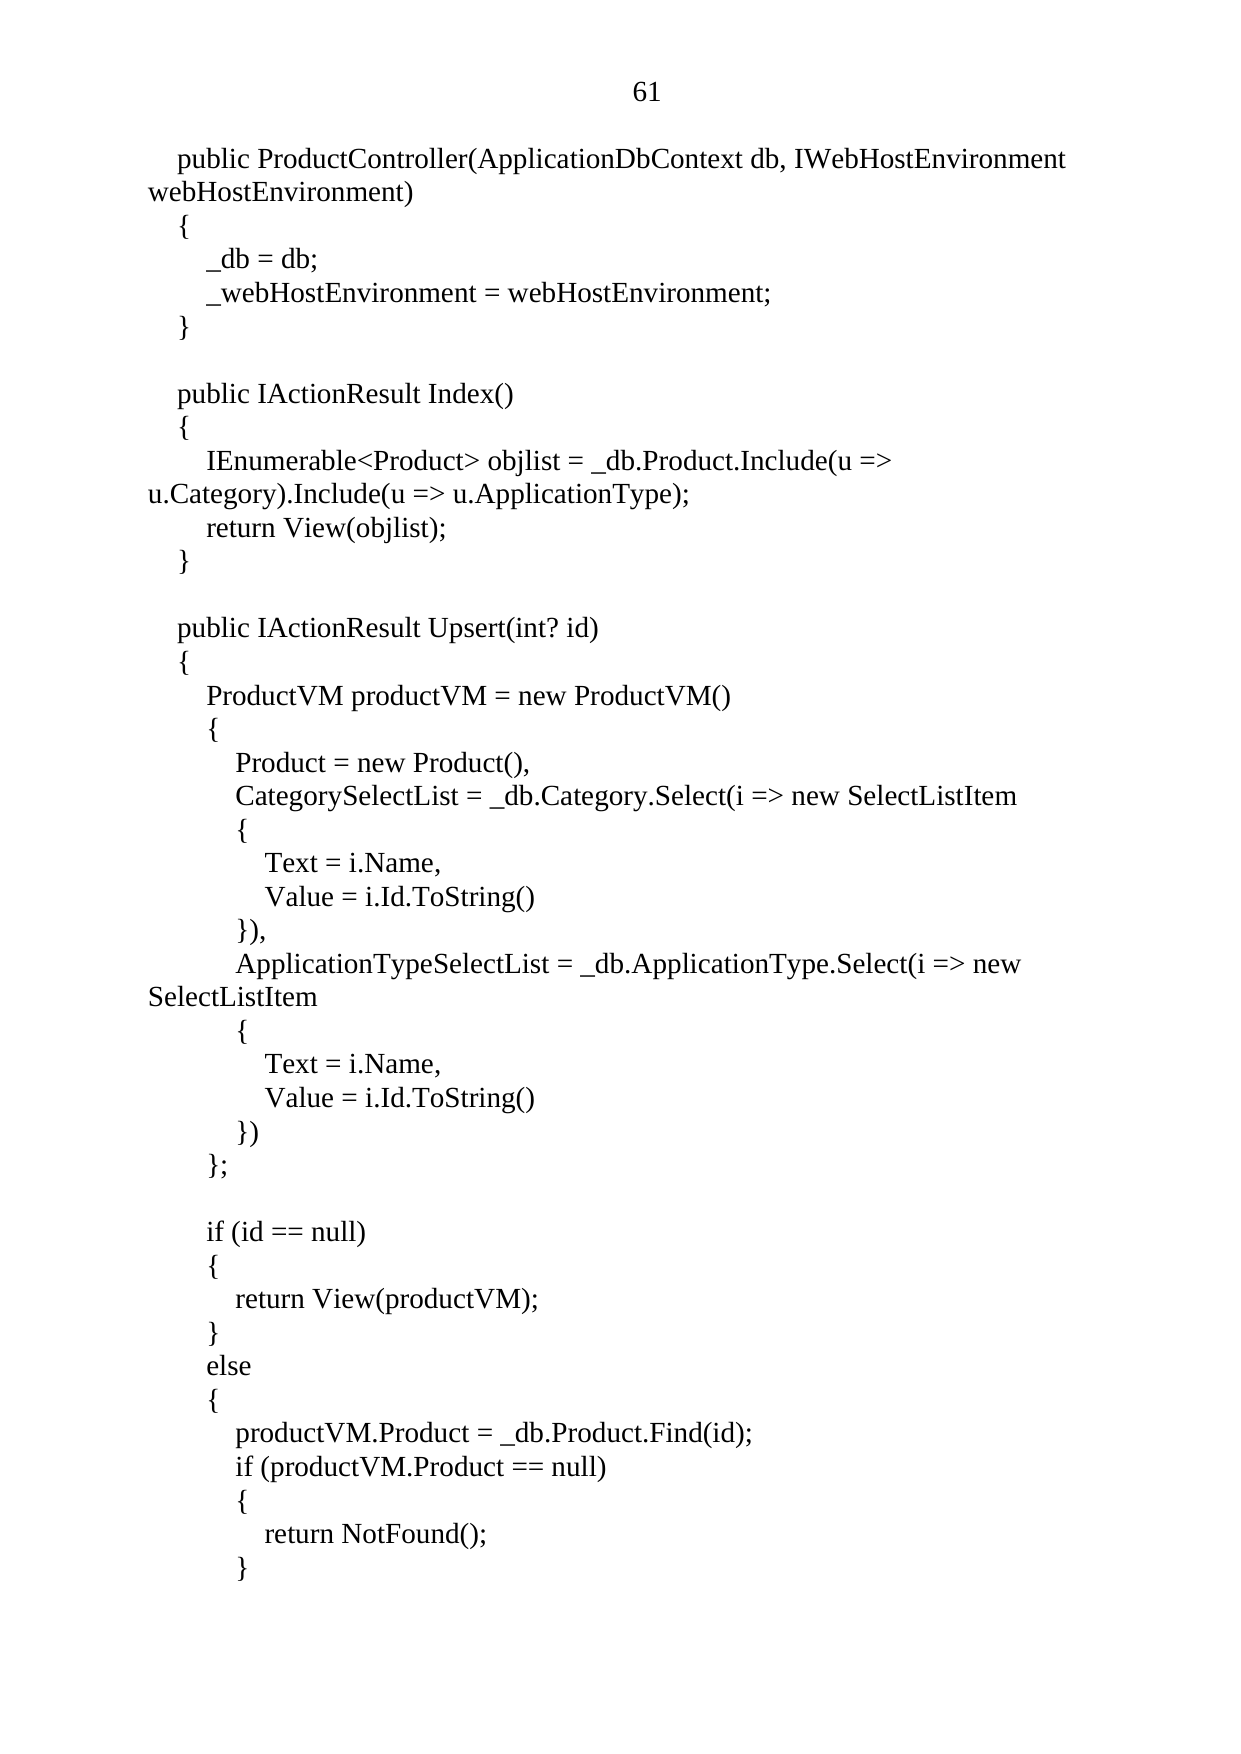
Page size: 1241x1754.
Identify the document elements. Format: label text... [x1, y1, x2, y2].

list Text = i.Name, [148, 1047, 1146, 1080]
list { [148, 1483, 1146, 1516]
list } [148, 1315, 1146, 1348]
list Text = i.Name, [148, 845, 1146, 879]
list public ProductController(ApplicationDbContext db, IWebHostEnvironment webHostEnvironment) [148, 141, 1146, 208]
list { [148, 644, 1146, 678]
list return View(productVM); [148, 1281, 1146, 1315]
list Value = i.Id.ToString() [148, 879, 1146, 912]
list } [148, 543, 1146, 577]
list if (productVM.Product == null) [148, 1449, 1146, 1483]
list public IActionResult Index() [148, 376, 1146, 409]
list _webHostEnvironment = webHostEnvironment; [148, 275, 1146, 309]
list if (id == null) [148, 1214, 1146, 1248]
list CategorySelectList = _db.Category.Select(i => new SelectListItem [148, 778, 1146, 812]
list ProductVM productVM = new ProductVM() [148, 678, 1146, 711]
list }), [148, 912, 1146, 946]
list { [148, 711, 1146, 745]
list } [148, 1550, 1146, 1583]
list { [148, 1382, 1146, 1416]
list Value = i.Id.ToString() [148, 1080, 1146, 1114]
list return View(objlist); [148, 510, 1146, 543]
list }; [148, 1147, 1146, 1181]
list { [148, 1248, 1146, 1281]
list ApplicationTypeSelectList = _db.ApplicationType.Select(i => new SelectListItem [148, 946, 1146, 1013]
list { [148, 208, 1146, 242]
list public IActionResult Upsert(int? id) [148, 611, 1146, 644]
list IEnumerable<Product> objlist = _db.Product.Include(u => u.Category).Include(u => u.ApplicationType); [148, 443, 1146, 510]
list }) [148, 1114, 1146, 1147]
list _db = db; [148, 242, 1146, 275]
list { [148, 1013, 1146, 1047]
list { [148, 409, 1146, 443]
list } [148, 309, 1146, 342]
list return NotFound(); [148, 1516, 1146, 1550]
list Product = new Product(), [148, 745, 1146, 778]
list { [148, 812, 1146, 845]
list productVM.Product = _db.Product.Find(id); [148, 1416, 1146, 1449]
list else [148, 1348, 1146, 1382]
